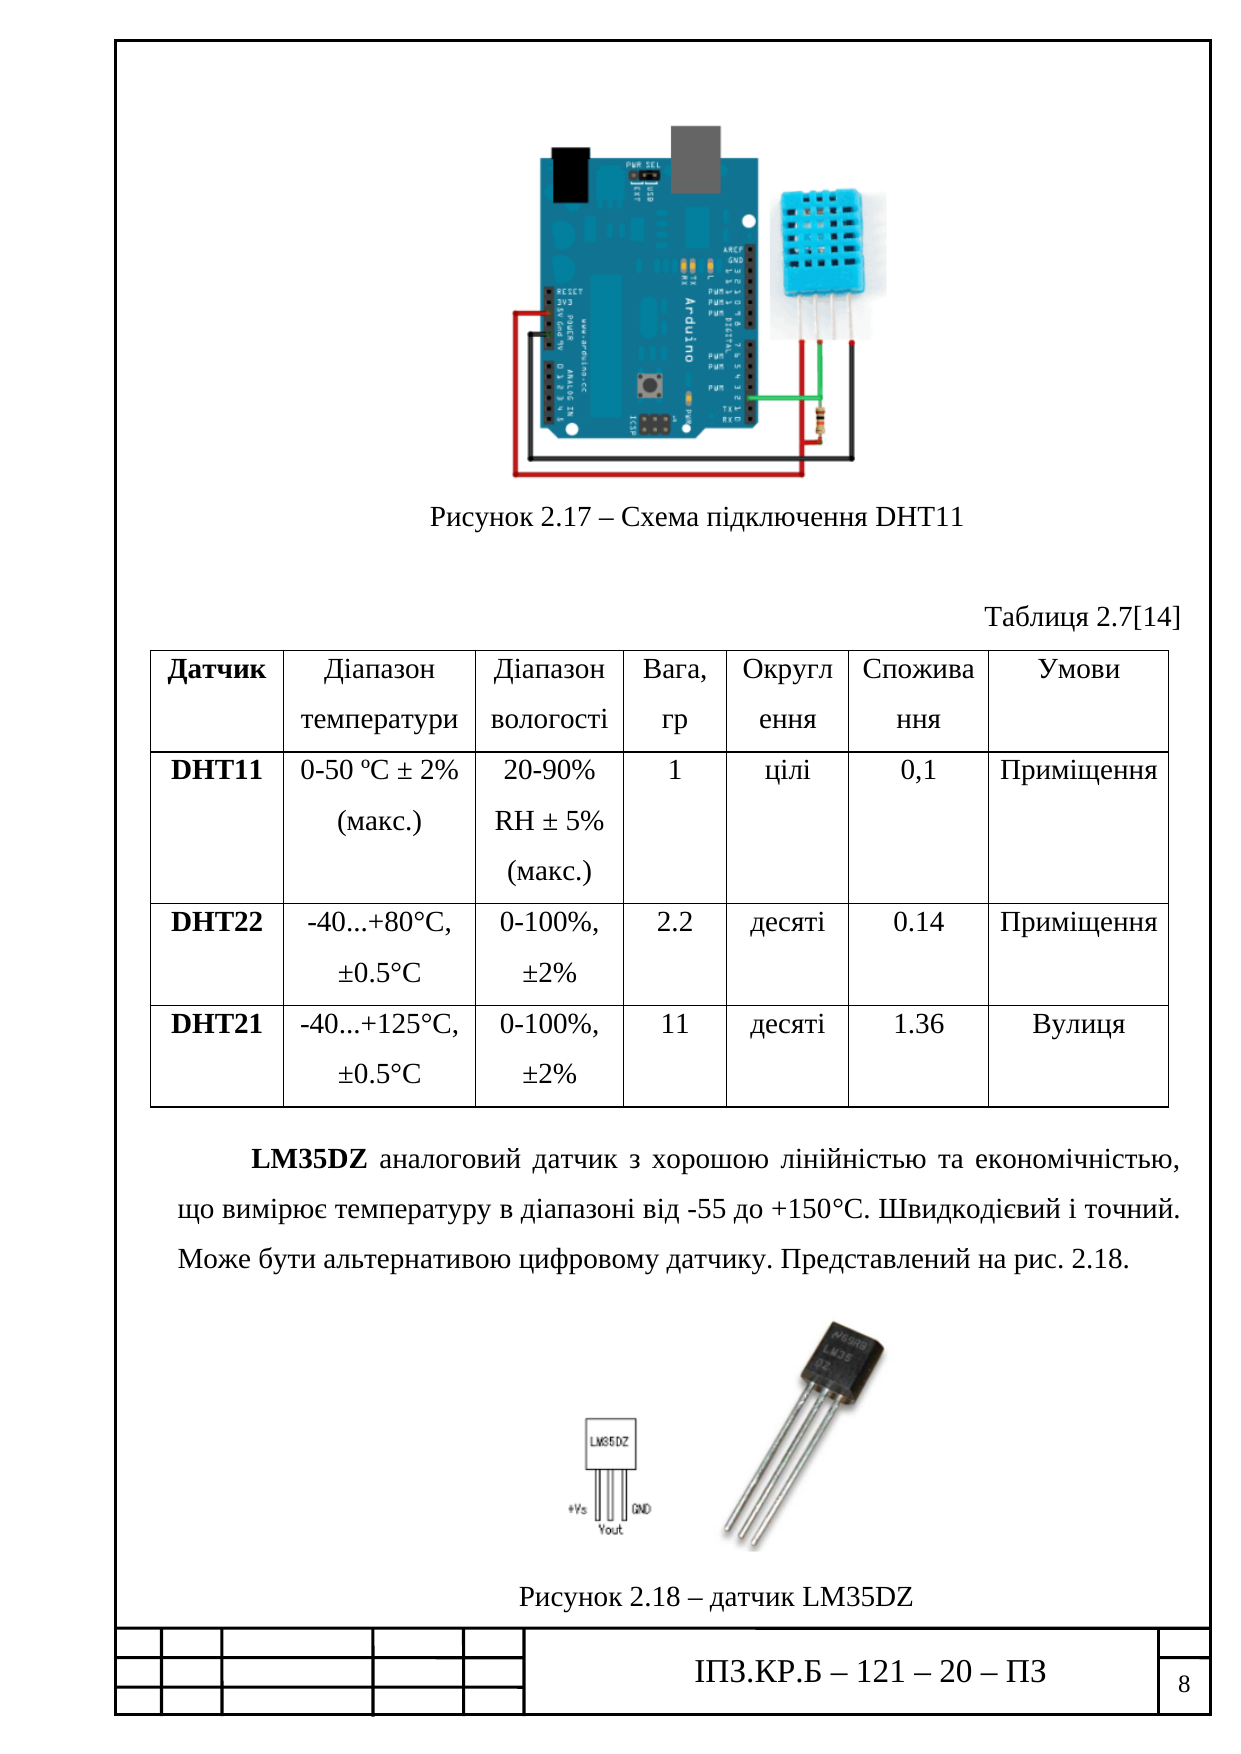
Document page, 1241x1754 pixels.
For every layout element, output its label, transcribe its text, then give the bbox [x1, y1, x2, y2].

table_cell DHT21 [151, 1006, 283, 1106]
table_cell 1 [624, 753, 726, 903]
table_cell 20-90% RH ± 5%(макс.) [476, 753, 623, 903]
table_cell DHT11 [151, 753, 283, 903]
table_cell 2.2 [624, 904, 726, 1005]
table_cell цілі [727, 753, 848, 903]
picture [512, 1292, 920, 1563]
table_cell 11 [624, 1006, 726, 1106]
table_header Діапазон вологості [476, 651, 623, 751]
table_cell десяті [727, 904, 848, 1005]
text Таблиця 2.7[14] [177, 599, 1181, 633]
table_cell десяті [727, 1006, 848, 1106]
table_cell 1.36 [849, 1006, 988, 1106]
text Рисунок 2.17 – Схема підключення DHT11 [177, 499, 1181, 532]
table_cell -40...+125°C, ±0.5°C [284, 1006, 475, 1106]
table_cell 0,1 [849, 753, 988, 903]
table_header Споживання [849, 651, 988, 751]
table_header Датчик [151, 651, 283, 751]
table_header Вага, гр [624, 651, 726, 751]
table_cell 0.14 [849, 904, 988, 1005]
table_header Діапазон температури [284, 651, 475, 751]
picture [505, 118, 889, 483]
table_cell 0-100%, ±2% [476, 904, 623, 1005]
table_cell Приміщення [989, 753, 1168, 903]
table_cell Вулиця [989, 1006, 1168, 1106]
table_cell 0-100%, ±2% [476, 1006, 623, 1106]
table_cell Приміщення [989, 904, 1168, 1005]
table_header Умови [989, 651, 1168, 751]
table_cell -40...+80°C, ±0.5°C [284, 904, 475, 1005]
table_cell DHT22 [151, 904, 283, 1005]
table_cell 0-50 ºC ± 2%(макс.) [284, 753, 475, 903]
table_header Округлення [727, 651, 848, 751]
text LM35DZ аналоговий датчик з хорошою лінійністью та економічністью, що вимірює температуру в діапазоні від -55 до +150°C. Швидкодієвий і точний. Може бути альтернативою цифровому датчику. Представлений на рис. 2.18. [177, 1141, 1181, 1275]
text Рисунок 2.18 – датчик LM35DZ [177, 1579, 1181, 1612]
